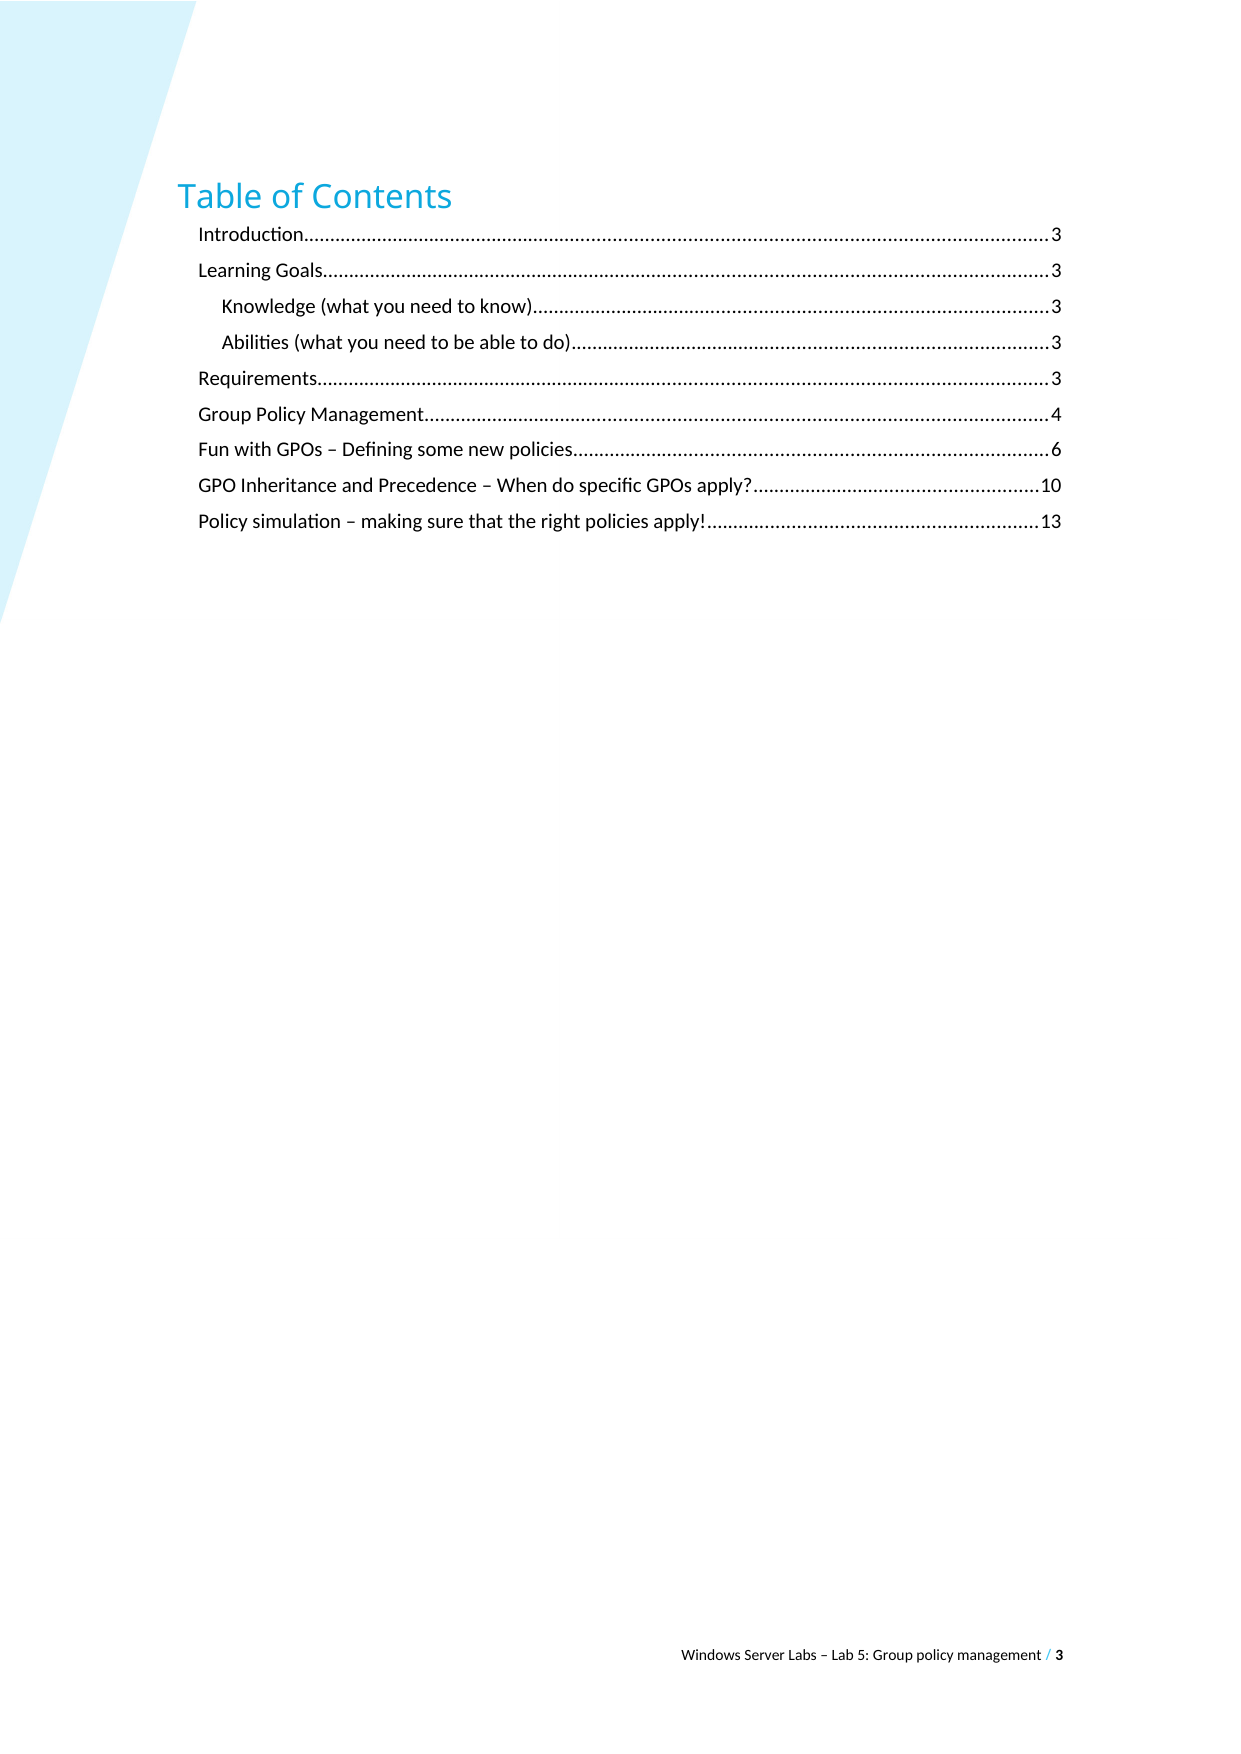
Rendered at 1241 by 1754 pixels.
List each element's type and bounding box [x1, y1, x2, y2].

picture [0, 1, 1179, 1239]
